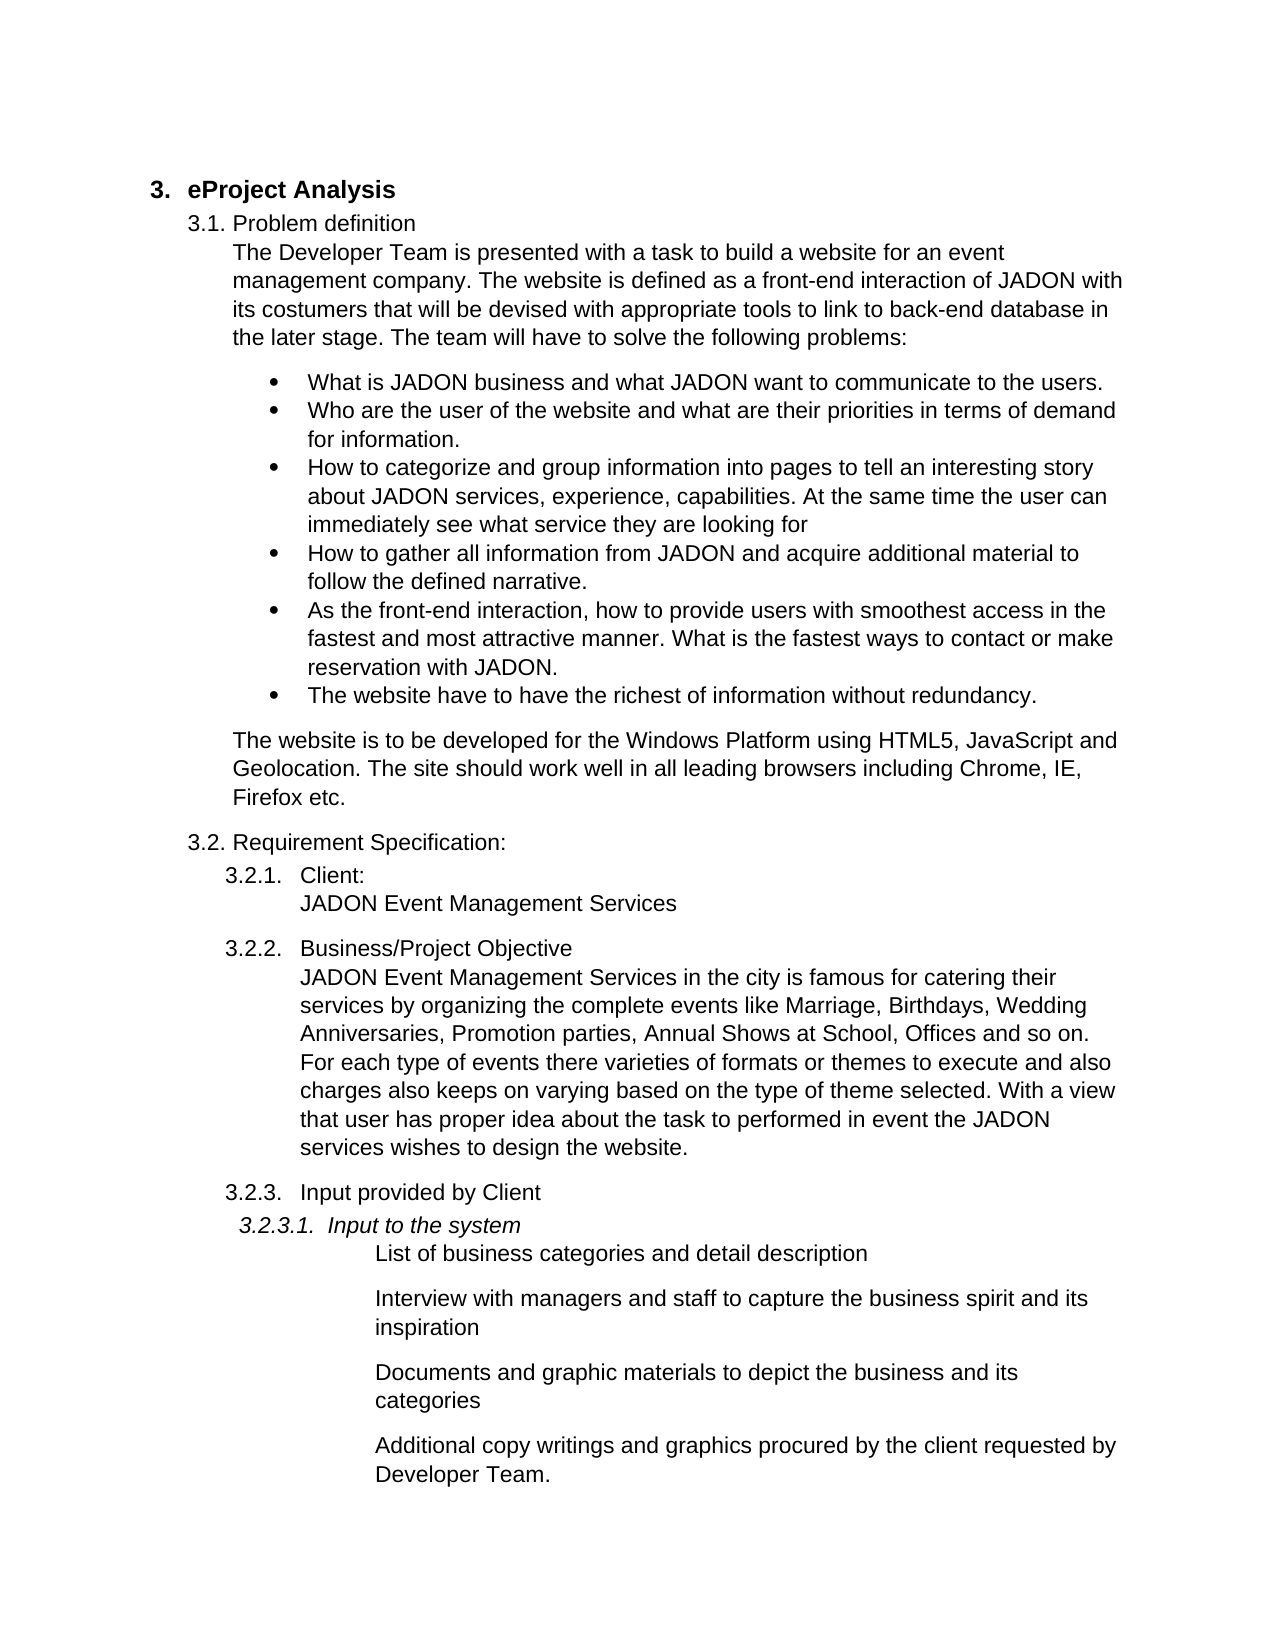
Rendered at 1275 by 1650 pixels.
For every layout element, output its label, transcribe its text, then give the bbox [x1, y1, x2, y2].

text The website is to be developed for the Windows Platform using HTML5, JavaScript and Geolocation. The site should work well in all leading browsers including Chrome, IE, Firefox etc. [232, 727, 1125, 810]
text Documents and graphic materials to depict the business and its categories [375, 1359, 1125, 1414]
subtitle Requirement Specification: [187, 829, 1125, 855]
list How to categorize and group information into pages to tell an interesting story about JADON services, experience, capabilities. At the same time the user can immediately see what service they are looking for [270, 454, 1125, 538]
list Who are the user of the website and what are their priorities in terms of demand for information. [270, 397, 1125, 452]
subtitle Input provided by Client [225, 1179, 1125, 1206]
text JADON Event Management Services [300, 890, 1125, 916]
subtitle Problem definition [187, 210, 1125, 237]
text Interview with managers and staff to capture the business spirit and its inspiration [375, 1285, 1125, 1340]
subtitle eProject Analysis [150, 175, 1125, 204]
list The website have to have the richest of information without redundancy. [270, 682, 1125, 708]
text List of business categories and detail description [375, 1240, 1125, 1267]
subtitle Business/Project Objective [225, 935, 1125, 961]
list What is JADON business and what JADON want to communicate to the users. [270, 369, 1125, 395]
list How to gather all information from JADON and acquire additional material to follow the defined narrative. [270, 540, 1125, 594]
text The Developer Team is presented with a task to build a website for an event management company. The website is defined as a front-end interaction of JADON with its costumers that will be devised with appropriate tools to link to back-end database in the later stage. The team will have to solve the following problems: [232, 239, 1125, 350]
subtitle Client: [225, 862, 1125, 888]
text JADON Event Management Services in the city is famous for catering their services by organizing the complete events like Marriage, Birthdays, Wedding Anniversaries, Promotion parties, Annual Shows at School, Offices and so on. For each type of events there varieties of formats or themes to execute and also charges also keeps on varying based on the type of theme selected. With a view that user has proper idea about the task to performed in event the JADON services wishes to design the website. [300, 963, 1125, 1161]
text Additional copy writings and graphics procured by the client requested by Developer Team. [375, 1432, 1125, 1487]
subtitle Input to the system [239, 1212, 1125, 1238]
list As the front-end interaction, how to provide users with smoothest access in the fastest and most attractive manner. What is the fastest ways to contact or make reservation with JADON. [270, 597, 1125, 680]
